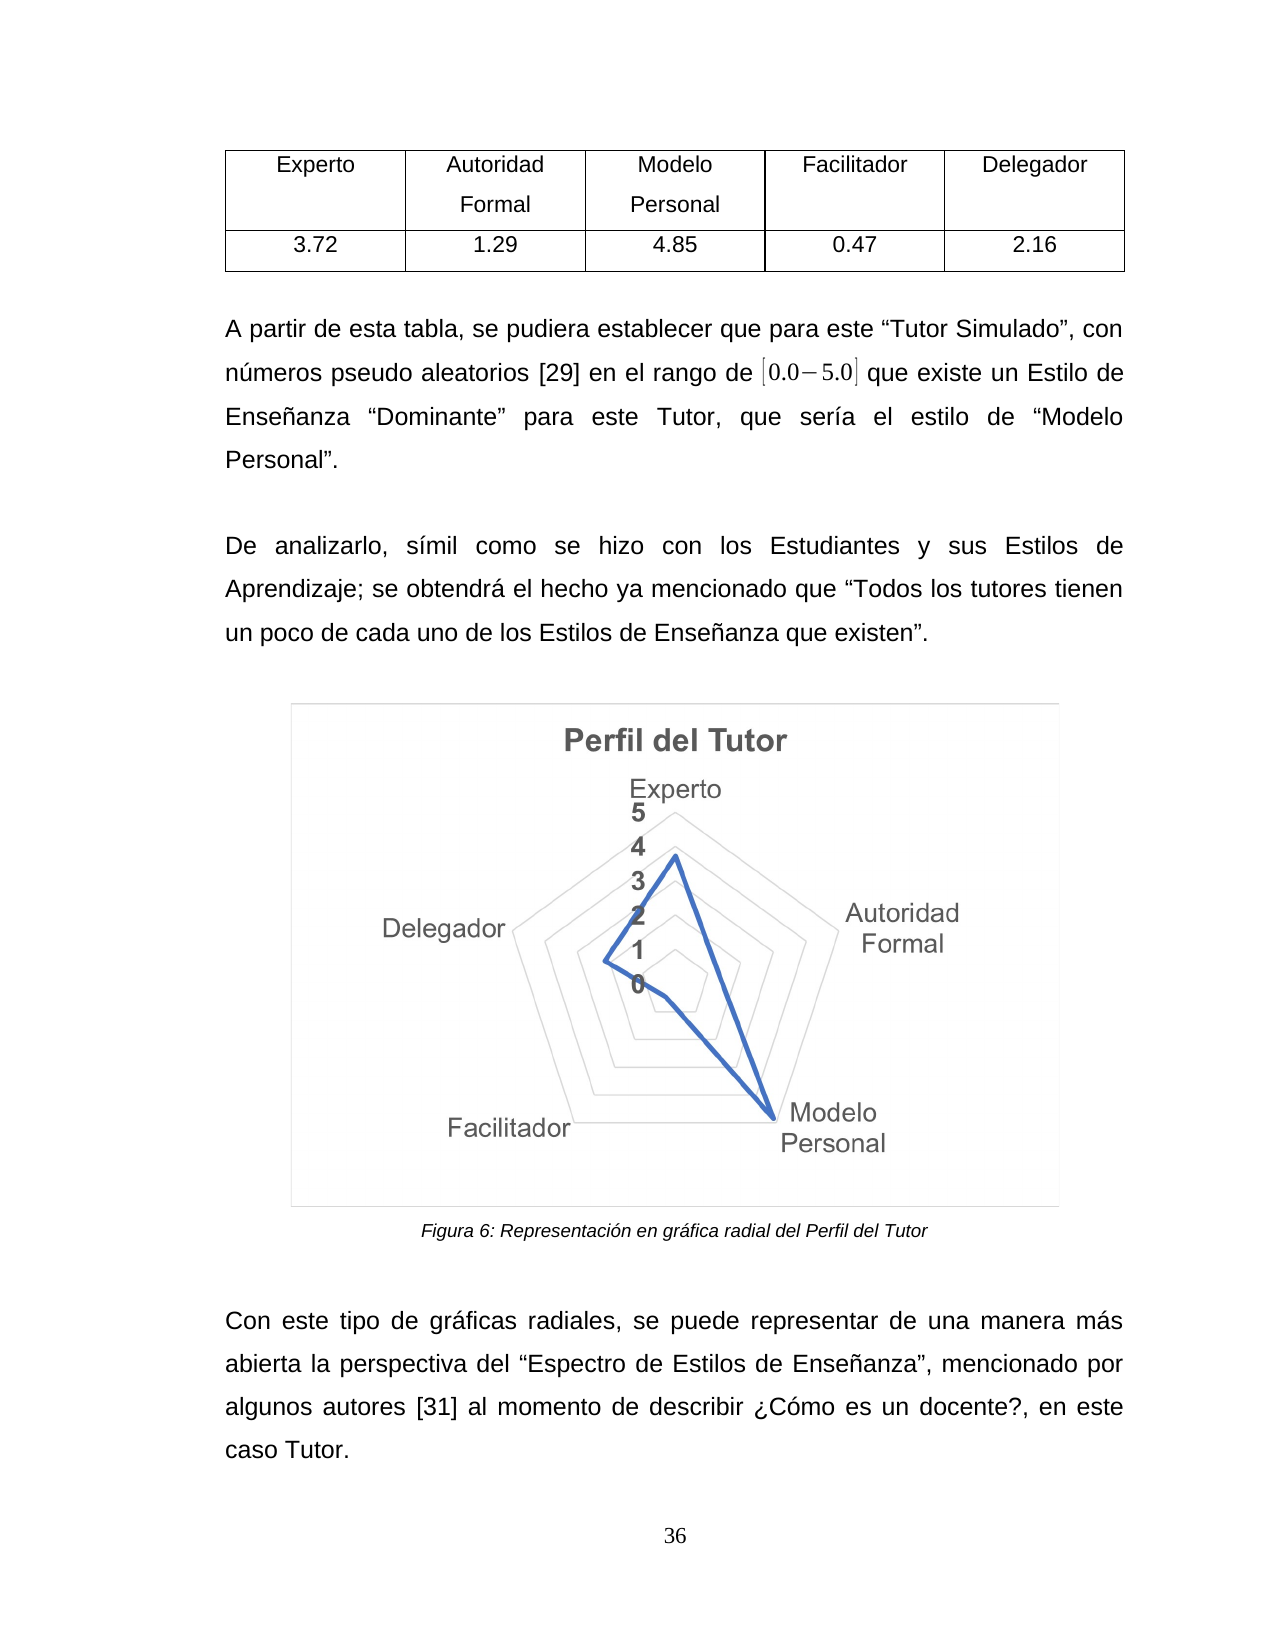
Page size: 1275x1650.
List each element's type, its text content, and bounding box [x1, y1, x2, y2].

table_header Delegador [945, 151, 1124, 230]
picture [290, 703, 1060, 1207]
text Figura 6: Representación en gráfica radial del Perfil del Tutor [225, 1220, 1125, 1242]
table_header Modelo Personal [586, 151, 764, 230]
table_cell 0.47 [766, 231, 944, 271]
table_header Autoridad Formal [406, 151, 585, 230]
table_header Experto [226, 151, 405, 230]
table_header Facilitador [766, 151, 944, 230]
text De analizarlo, símil como se hizo con los Estudiantes y sus Estilos de Aprendizaje; se obtendrá el hecho ya mencionado que “Todos los tutores tienen un poco de cada uno de los Estilos de Enseñanza que existen”. [225, 531, 1125, 646]
table_cell 2.16 [945, 231, 1124, 271]
table_cell 3.72 [226, 231, 405, 271]
text Con este tipo de gráficas radiales, se puede representar de una manera más abierta la perspectiva del “Espectro de Estilos de Enseñanza”, mencionado por algunos autores al momento de describir ¿Cómo es un docente?, en este caso Tutor. [225, 1306, 1125, 1464]
table_cell 1.29 [406, 231, 585, 271]
text A partir de esta tabla, se pudiera establecer que para este “Tutor Simulado”, con números pseudo aleatorios en el rango de que existe un Estilo de Enseñanza “Dominante” para este Tutor, que sería el estilo de “Modelo Personal”. [225, 314, 1125, 474]
table_cell 4.85 [586, 231, 764, 271]
